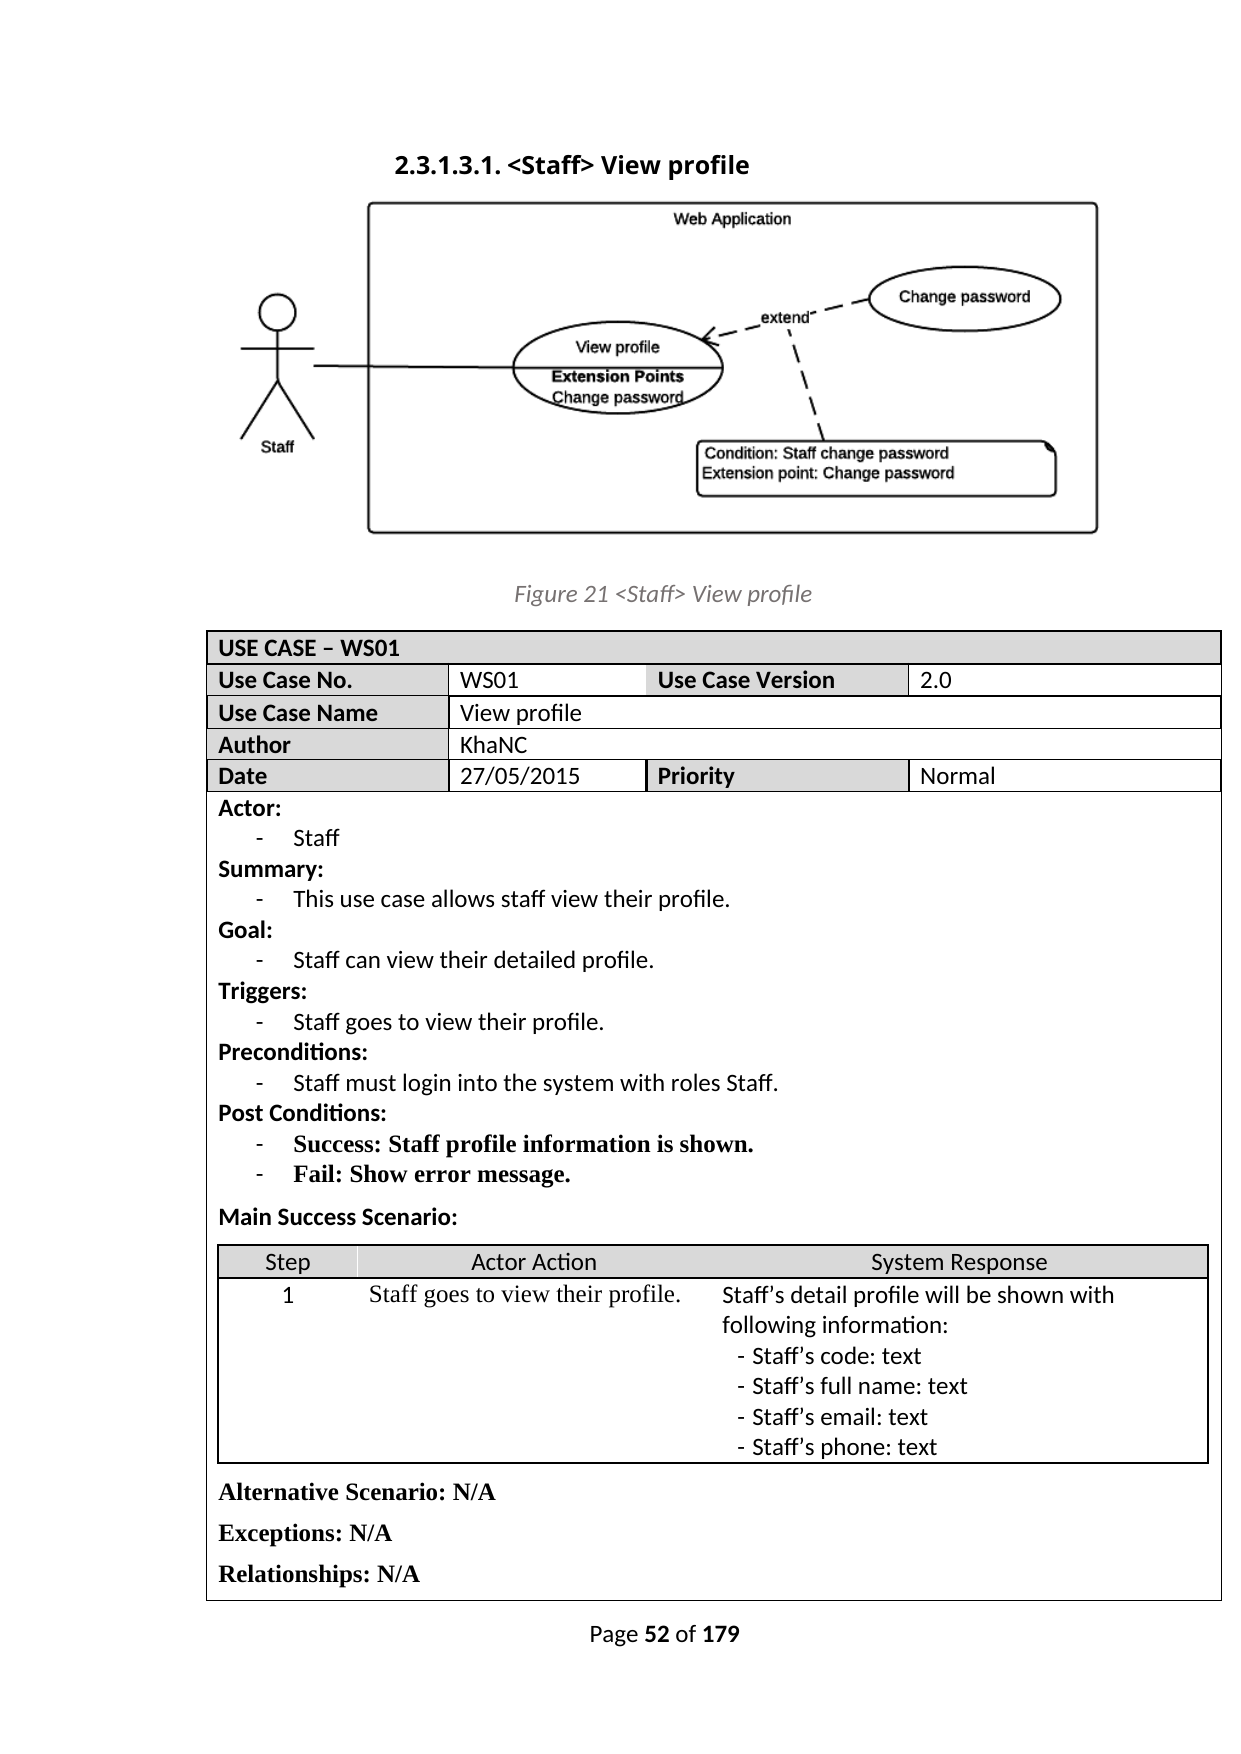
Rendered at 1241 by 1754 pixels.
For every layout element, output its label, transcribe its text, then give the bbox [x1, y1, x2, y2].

table_cell Date [208, 760, 448, 791]
table_cell WS01 [449, 665, 646, 695]
table_cell Author [207, 729, 448, 759]
table_cell View profile [450, 697, 1220, 728]
subtitle <Staff> View profile [394, 148, 1122, 182]
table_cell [207, 792, 1221, 1600]
table_cell 2.0 [909, 665, 1221, 695]
picture [208, 184, 1121, 560]
table_cell Use Case Version [646, 665, 908, 695]
table_cell Priority [648, 760, 908, 791]
table_cell Use Case Name [208, 696, 448, 728]
table_cell Use Case No. [207, 665, 448, 695]
table_header USE CASE – WS01 [208, 632, 1220, 663]
table_cell KhaNC [449, 729, 1221, 759]
table_cell Normal [910, 760, 1220, 791]
table_cell 27/05/2015 [450, 760, 645, 791]
